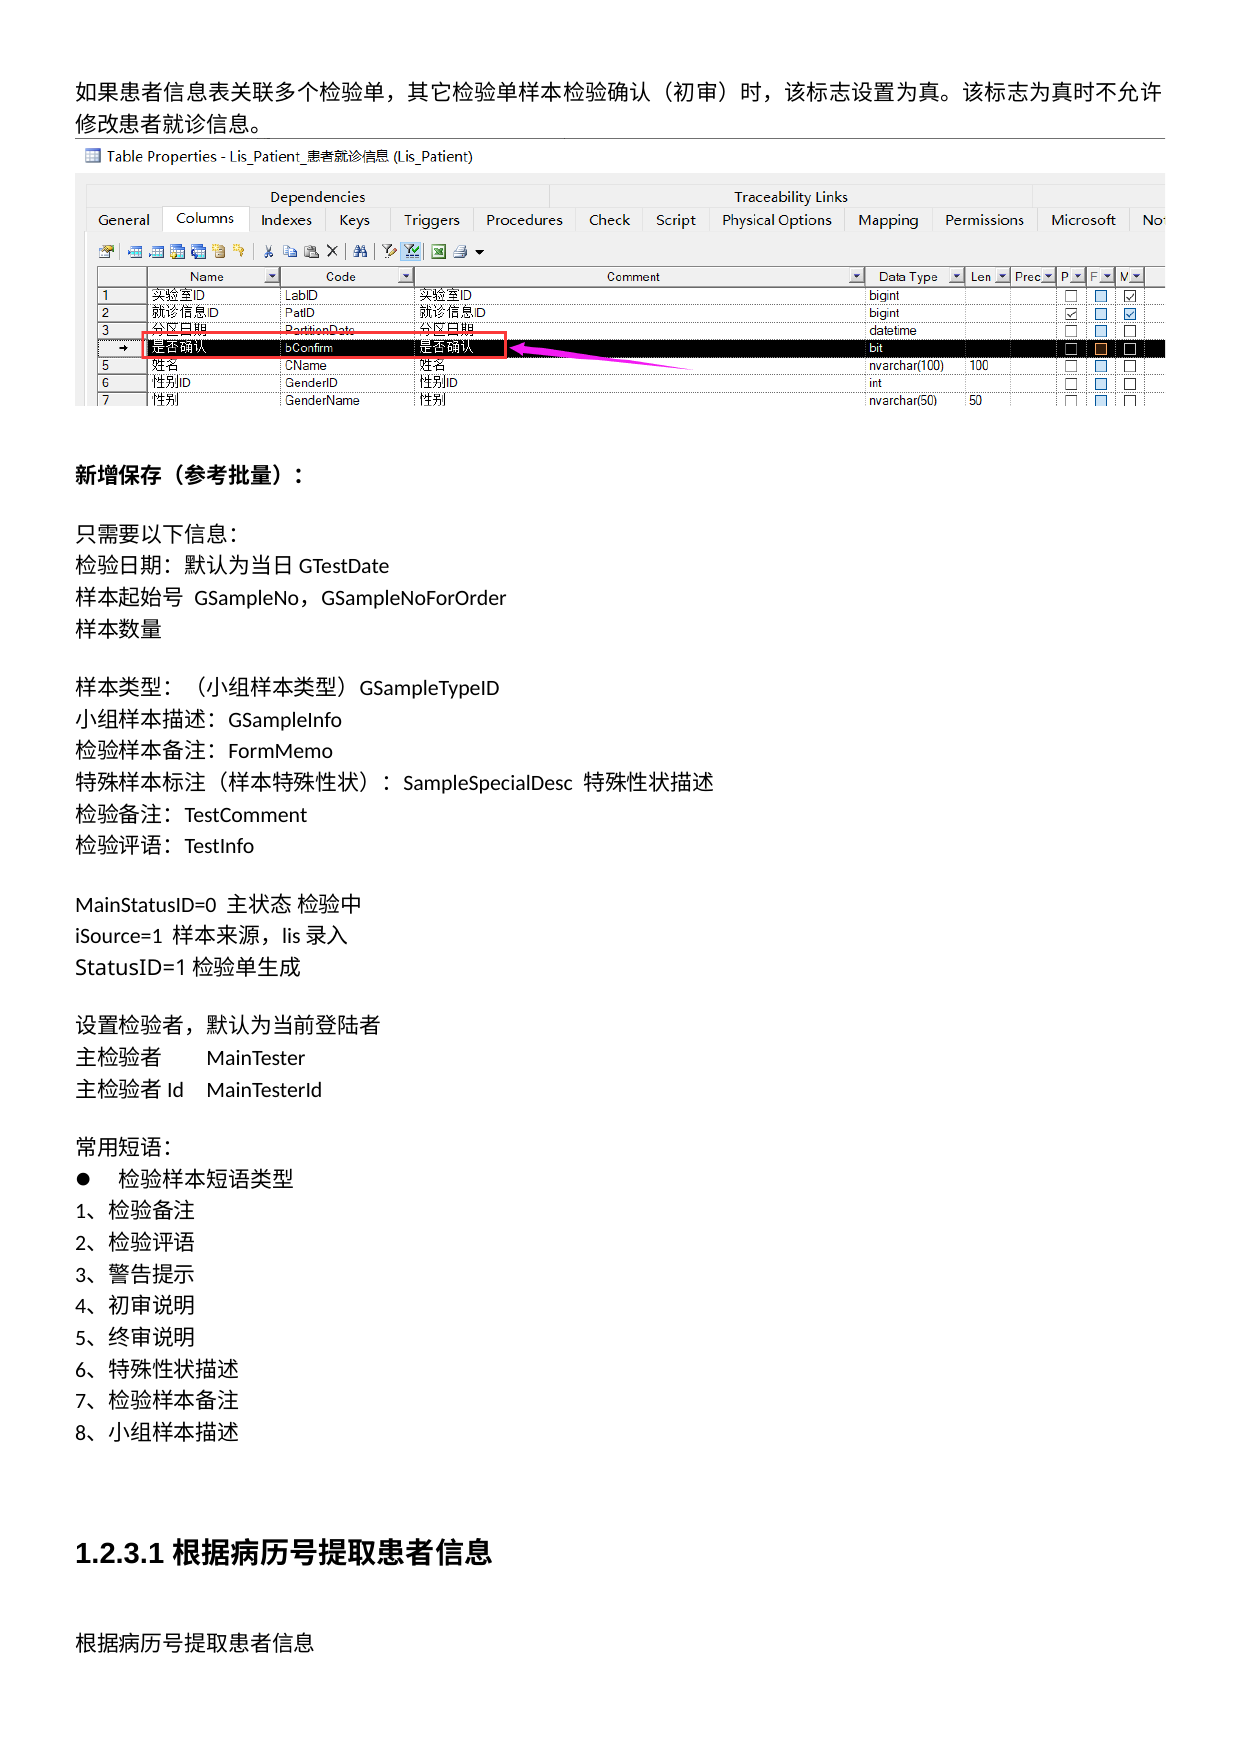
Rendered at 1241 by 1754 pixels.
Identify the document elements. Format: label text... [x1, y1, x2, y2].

text 主检验者 MainTester [75, 1040, 1165, 1072]
text MainStatusID=0 主状态 检验中 [75, 887, 1165, 918]
text 只需要以下信息： [75, 517, 1165, 548]
text 根据病历号提取患者信息 [75, 1626, 1165, 1657]
subtitle 根据病历号提取患者信息 [75, 1529, 1165, 1572]
text 6、特殊性状描述 [75, 1352, 1165, 1383]
text 常用短语： [75, 1130, 1165, 1162]
text 如果患者信息表关联多个检验单，其它检验单样本检验确认（初审）时，该标志设置为真。该标志为真时不允许修改患者就诊信息。 [75, 75, 1165, 138]
text 检验评语：TestInfo [75, 828, 1165, 860]
text 5、终审说明 [75, 1320, 1165, 1352]
text 主检验者Id MainTesterId [75, 1072, 1165, 1103]
text 新增保存（参考批量）： [75, 458, 1165, 490]
text 8、小组样本描述 [75, 1415, 1165, 1447]
text 检验样本备注：FormMemo [75, 733, 1165, 765]
text 特殊样本标注（样本特殊性状）：SampleSpecialDesc 特殊性状描述 [75, 765, 1165, 797]
text iSource=1 样本来源，lis录入 [75, 918, 1165, 950]
text 样本数量 [75, 612, 1165, 643]
text 检验备注：TestComment [75, 797, 1165, 828]
text 样本起始号 GSampleNo，GSampleNoForOrder [75, 580, 1165, 612]
text 2、检验评语 [75, 1225, 1165, 1257]
list 检验样本短语类型 [75, 1162, 1165, 1193]
text StatusID=1检验单生成 [75, 950, 1165, 982]
picture [75, 138, 1166, 406]
text 设置检验者，默认为当前登陆者 [75, 1008, 1165, 1040]
text 小组样本描述：GSampleInfo [75, 702, 1165, 733]
text 检验日期：默认为当日 GTestDate [75, 548, 1165, 580]
text 4、初审说明 [75, 1288, 1165, 1320]
text 3、警告提示 [75, 1257, 1165, 1288]
text 1、检验备注 [75, 1193, 1165, 1225]
text 7、检验样本备注 [75, 1383, 1165, 1415]
text 样本类型：（小组样本类型）GSampleTypeID [75, 670, 1165, 702]
